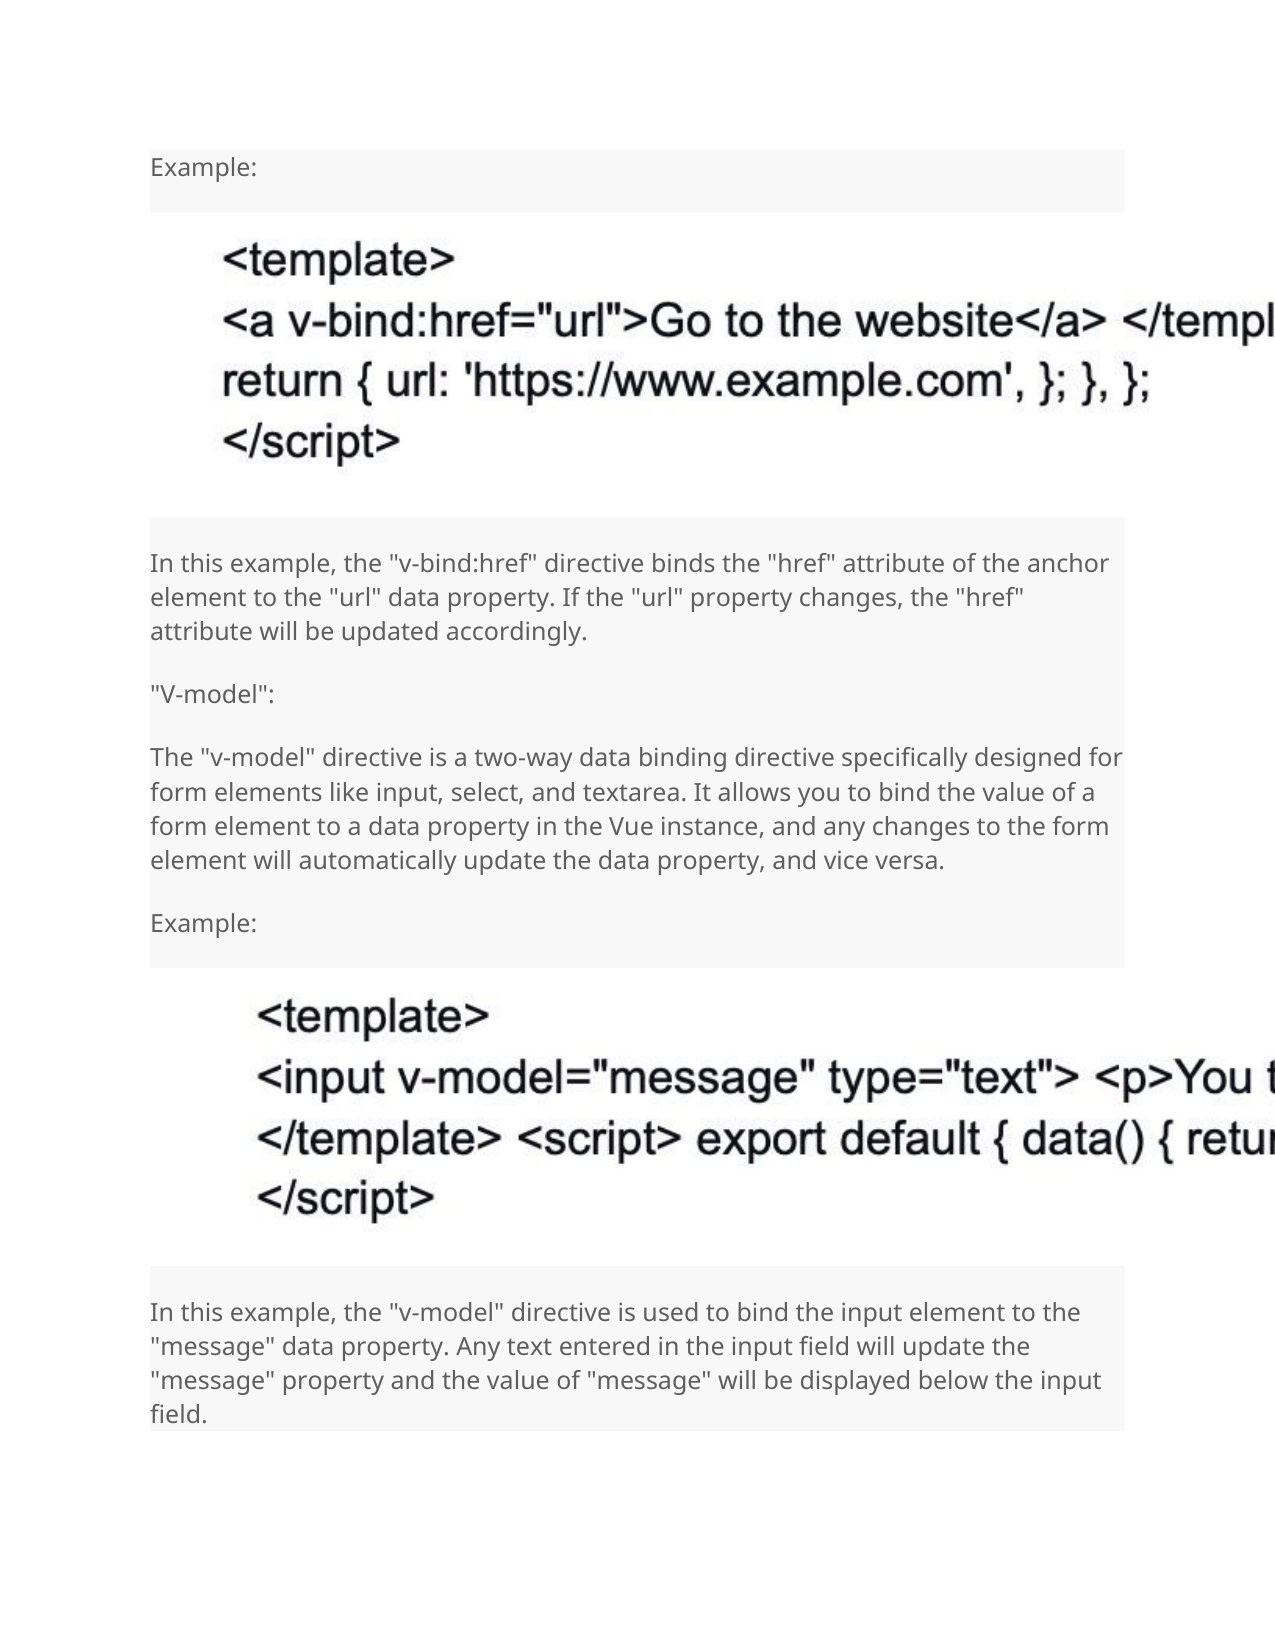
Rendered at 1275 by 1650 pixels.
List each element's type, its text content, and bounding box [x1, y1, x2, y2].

text In this example, the "v-model" directive is used to bind the input element to the "message" data property. Any text entered in the input field will update the "message" property and the value of "message" will be displayed below the input field. [150, 1295, 1125, 1431]
text Example: [150, 906, 1125, 939]
picture [150, 968, 1275, 1266]
text Example: [150, 150, 1125, 184]
text The "v-model" directive is a two-way data binding directive specifically designed for form elements like input, select, and textarea. It allows you to bind the value of a form element to a data property in the Vue instance, and any changes to the form element will automatically update the data property, and vice versa. [150, 740, 1125, 876]
picture [150, 213, 1275, 517]
text "V-model": [150, 677, 1125, 711]
text In this example, the "v-bind:href" directive binds the "href" attribute of the anchor element to the "url" data property. If the "url" property changes, the "href" attribute will be updated accordingly. [150, 546, 1125, 648]
